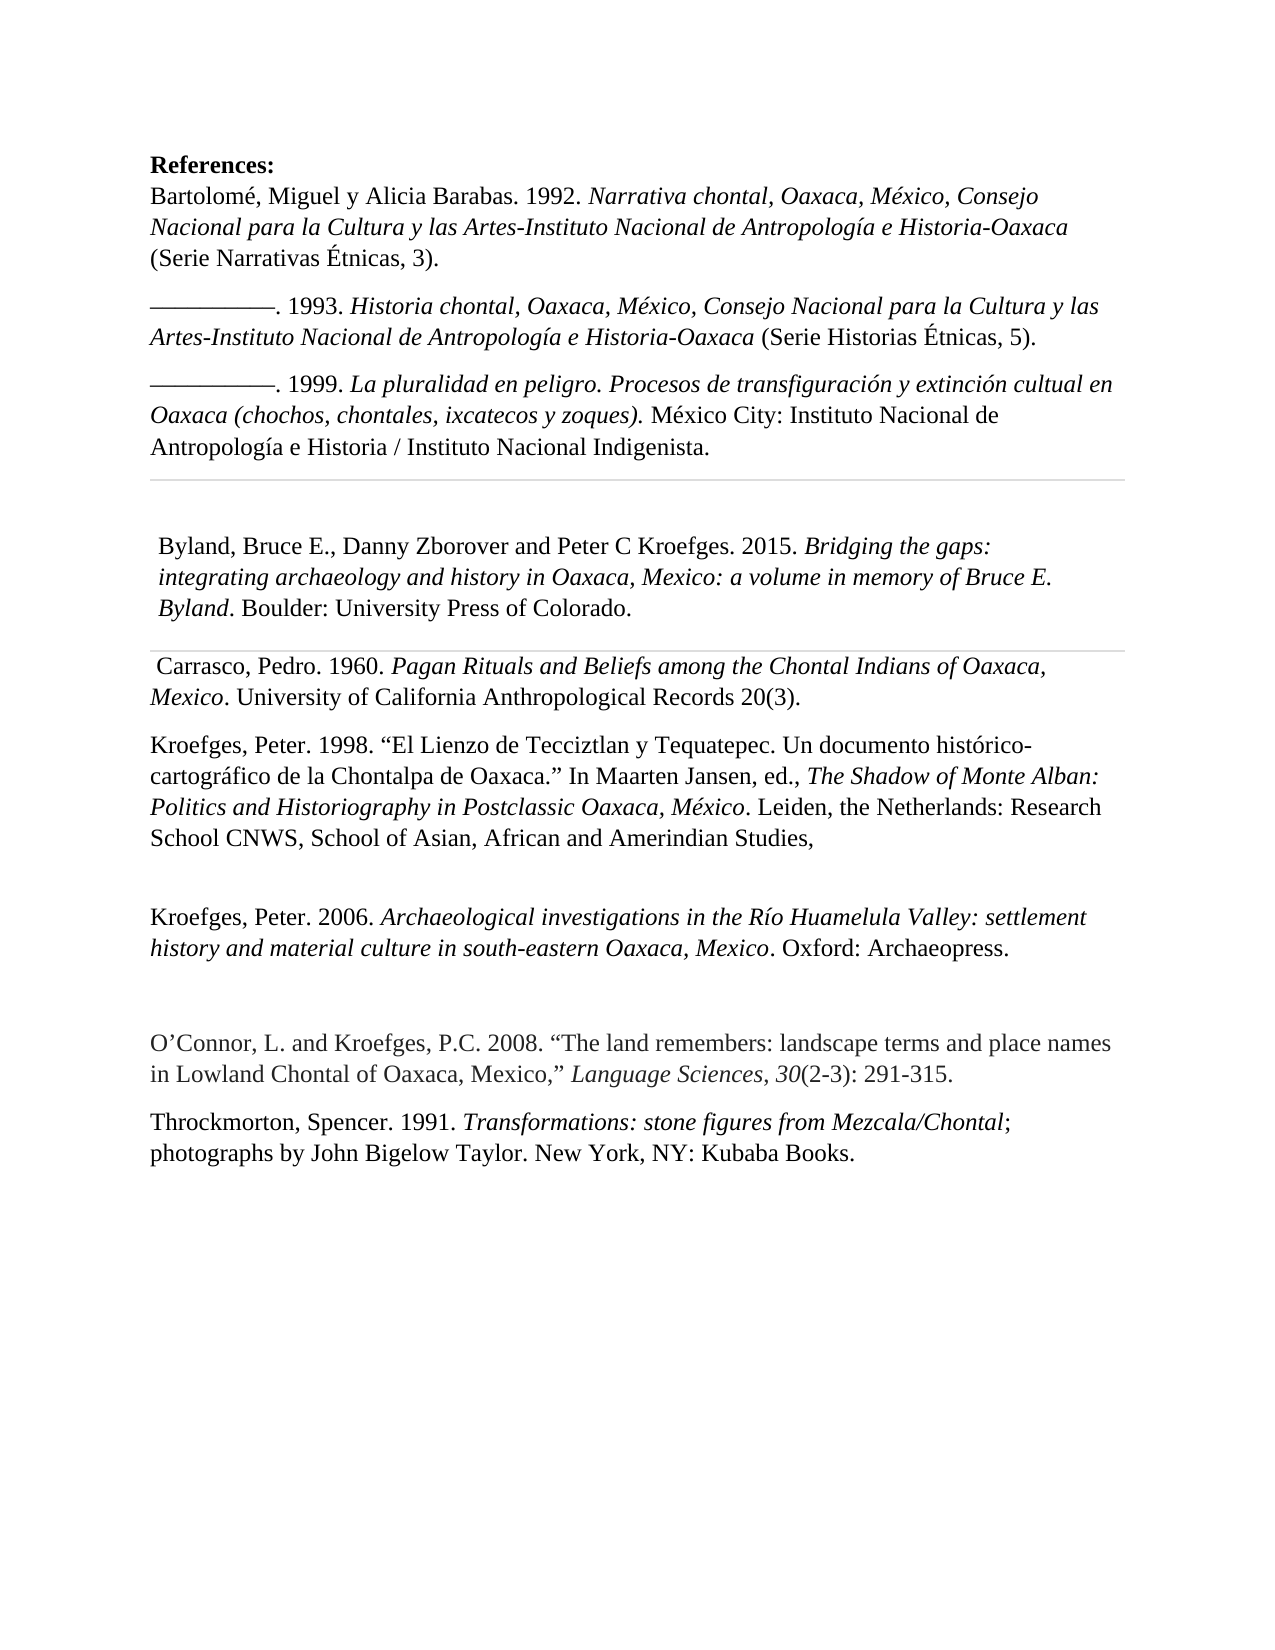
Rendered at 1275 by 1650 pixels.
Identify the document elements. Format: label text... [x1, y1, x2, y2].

text Carrasco, Pedro. 1960. Pagan Rituals and Beliefs among the Chontal Indians of Oaxaca, Mexico. University of California Anthropological Records 20(3). [150, 652, 1125, 711]
text O’Connor, L. and Kroefges, P.C. 2008. “The land remembers: landscape terms and place names in Lowland Chontal of Oaxaca, Mexico,” Language Sciences, 30(2-3): 291-315. [150, 1028, 1125, 1088]
text ––––––––––. 1999. La pluralidad en peligro. Procesos de transfiguración y extinción cultual en Oaxaca (chochos, chontales, ixcatecos y zoques). México City: Instituto Nacional de Antropología e Historia / Instituto Nacional Indigenista. [150, 369, 1125, 460]
text Throckmorton, Spencer. 1991. Transformations: stone figures from Mezcala/Chontal; photographs by John Bigelow Taylor. New York, NY: Kubaba Books. [150, 1107, 1125, 1167]
text ––––––––––. 1993. Historia chontal, Oaxaca, México, Consejo Nacional para la Cultura y las Artes-Instituto Nacional de Antropología e Historia-Oaxaca (Serie Historias Étnicas, 5). [150, 291, 1125, 351]
text References: [150, 150, 1125, 179]
table_header Byland, Bruce E., Danny Zborover and Peter C Kroefges. 2015. Bridging the gaps: integrating archaeology and history in Oaxaca, Mexico: a volume in memory of Bruce E. Byland. Boulder: University Press of Colorado. [150, 481, 1125, 650]
text Kroefges, Peter. 1998. “El Lienzo de Tecciztlan y Tequatepec. Un documento histórico-cartográfico de la Chontalpa de Oaxaca.” In Maarten Jansen, ed., The Shadow of Monte Alban: Politics and Historiography in Postclassic Oaxaca, México. Leiden, the Netherlands: Research School CNWS, School of Asian, African and Amerindian Studies, [150, 730, 1125, 852]
text Bartolomé, Miguel y Alicia Barabas. 1992. Narrativa chontal, Oaxaca, México, Consejo Nacional para la Cultura y las Artes-Instituto Nacional de Antropología e Historia-Oaxaca (Serie Narrativas Étnicas, 3). [150, 181, 1125, 272]
text Kroefges, Peter. 2006. Archaeological investigations in the Río Huamelula Valley: settlement history and material culture in south-eastern Oaxaca, Mexico. Oxford: Archaeopress. [150, 871, 1125, 962]
